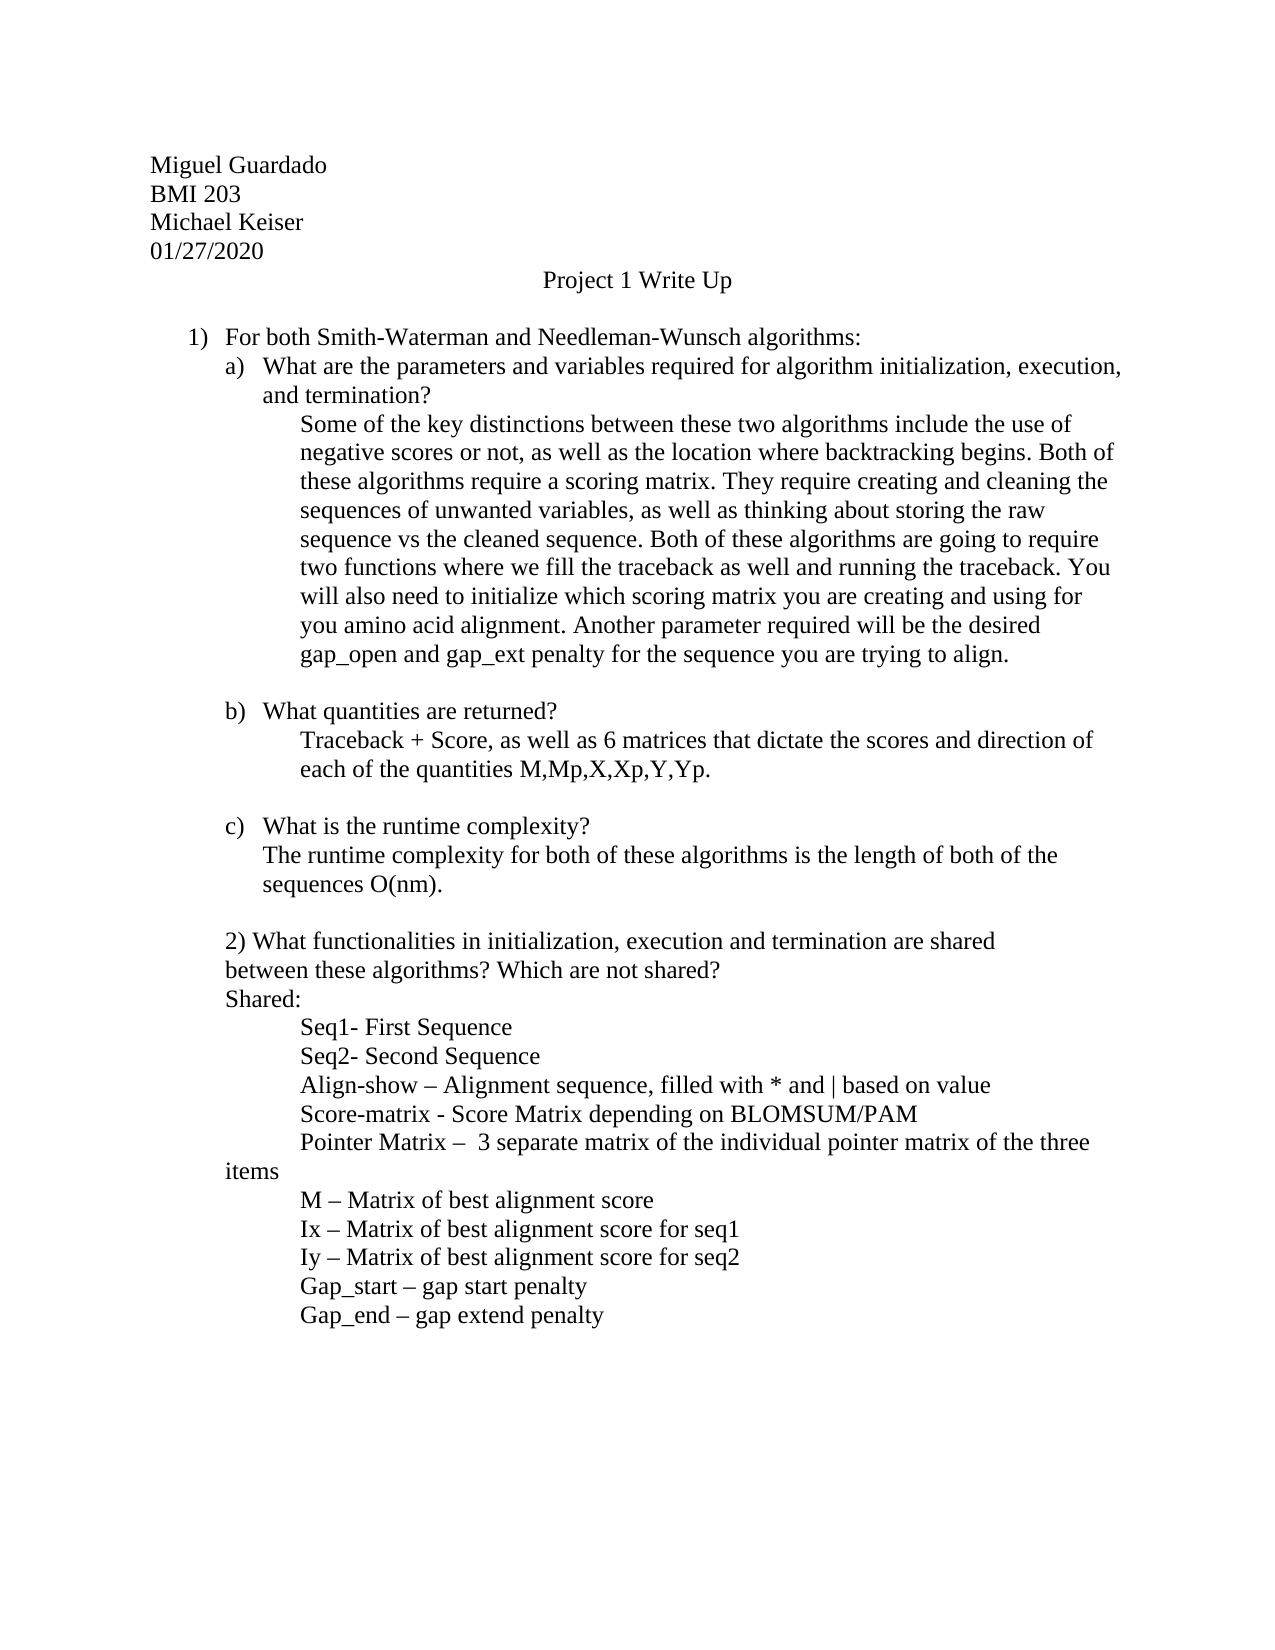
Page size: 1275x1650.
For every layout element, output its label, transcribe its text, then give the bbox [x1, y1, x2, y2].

list What quantities are returned? [225, 696, 1125, 725]
list Some of the key distinctions between these two algorithms include the use of negative scores or not, as well as the location where backtracking begins. Both of these algorithms require a scoring matrix. They require creating and cleaning the sequences of unwanted variables, as well as thinking about storing the raw sequence vs the cleaned sequence. Both of these algorithms are going to require two functions where we fill the traceback as well and running the traceback. You will also need to initialize which scoring matrix you are creating and using for you amino acid alignment. Another parameter required will be the desired gap_open and gap_ext penalty for the sequence you are trying to align. [300, 409, 1125, 667]
text Shared: [150, 984, 1125, 1012]
list For both Smith-Waterman and Needleman-Wunsch algorithms: [187, 322, 1125, 351]
text Gap_start – gap start penalty [150, 1271, 1125, 1300]
text Gap_end – gap extend penalty [150, 1300, 1125, 1329]
text Seq1- First Sequence [150, 1012, 1125, 1041]
text Ix – Matrix of best alignment score for seq1 [150, 1214, 1125, 1242]
text Seq2- Second Sequence [150, 1041, 1125, 1070]
text Michael Keiser [150, 207, 1125, 236]
text Align-show – Alignment sequence, filled with * and | based on value [150, 1070, 1125, 1099]
text 01/27/2020 [150, 236, 1125, 265]
list What is the runtime complexity? [225, 811, 1125, 840]
text BMI 203 [150, 179, 1125, 207]
text Project 1 Write Up [150, 265, 1125, 294]
text between these algorithms? Which are not shared? [150, 955, 1125, 984]
list Traceback + Score, as well as 6 matrices that dictate the scores and direction of each of the quantities M,Mp,X,Xp,Y,Yp. [300, 725, 1125, 782]
text Miguel Guardado [150, 150, 1125, 179]
text 2) What functionalities in initialization, execution and termination are shared [150, 926, 1125, 955]
text Iy – Matrix of best alignment score for seq2 [150, 1242, 1125, 1271]
text M – Matrix of best alignment score [150, 1185, 1125, 1214]
list The runtime complexity for both of these algorithms is the length of both of the sequences O(nm). [262, 840, 1125, 897]
text Pointer Matrix – 3 separate matrix of the individual pointer matrix of the three items [225, 1127, 1125, 1185]
list What are the parameters and variables required for algorithm initialization, execution, and termination? [225, 351, 1125, 409]
text Score-matrix - Score Matrix depending on BLOMSUM/PAM [150, 1099, 1125, 1127]
